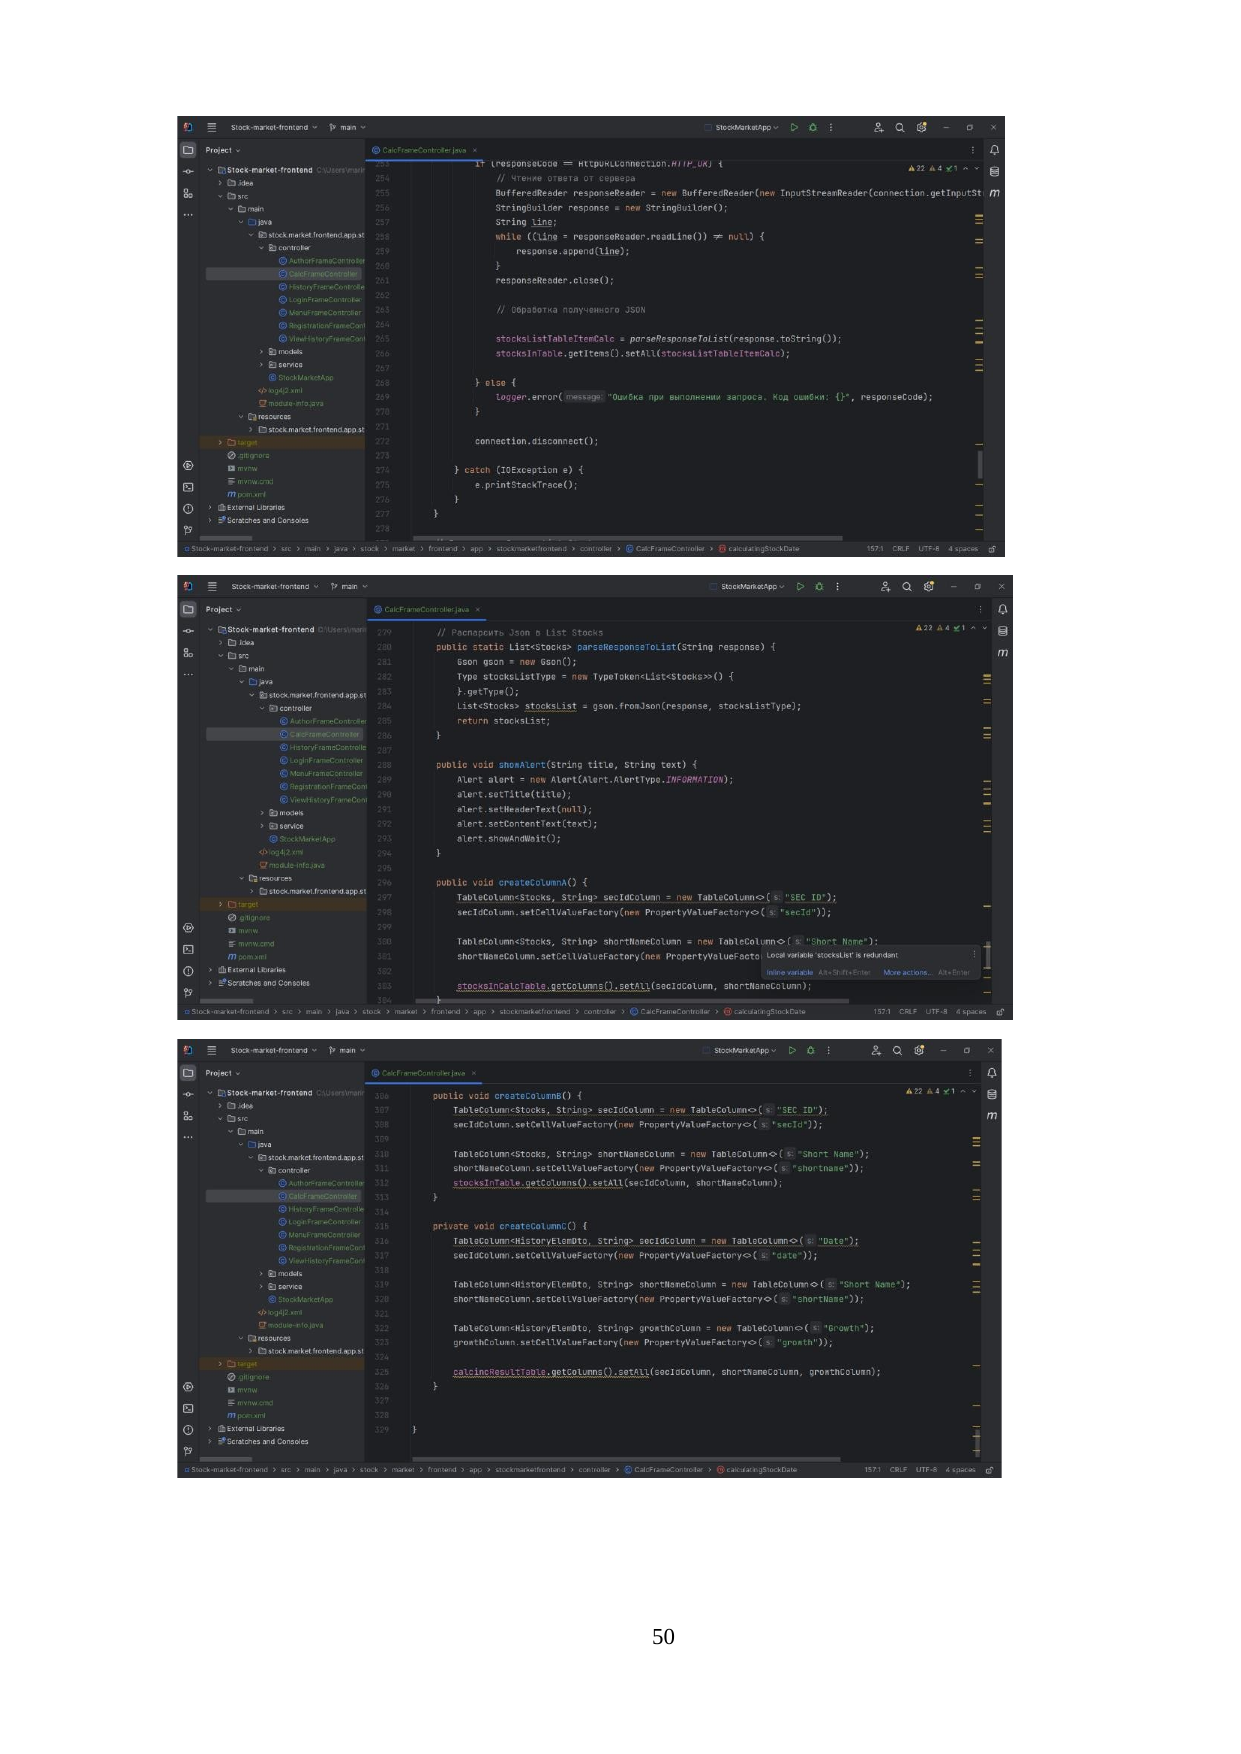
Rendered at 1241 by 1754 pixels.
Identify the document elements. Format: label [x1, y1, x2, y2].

picture [177, 116, 1005, 557]
picture [177, 1039, 1002, 1478]
picture [177, 575, 1013, 1020]
